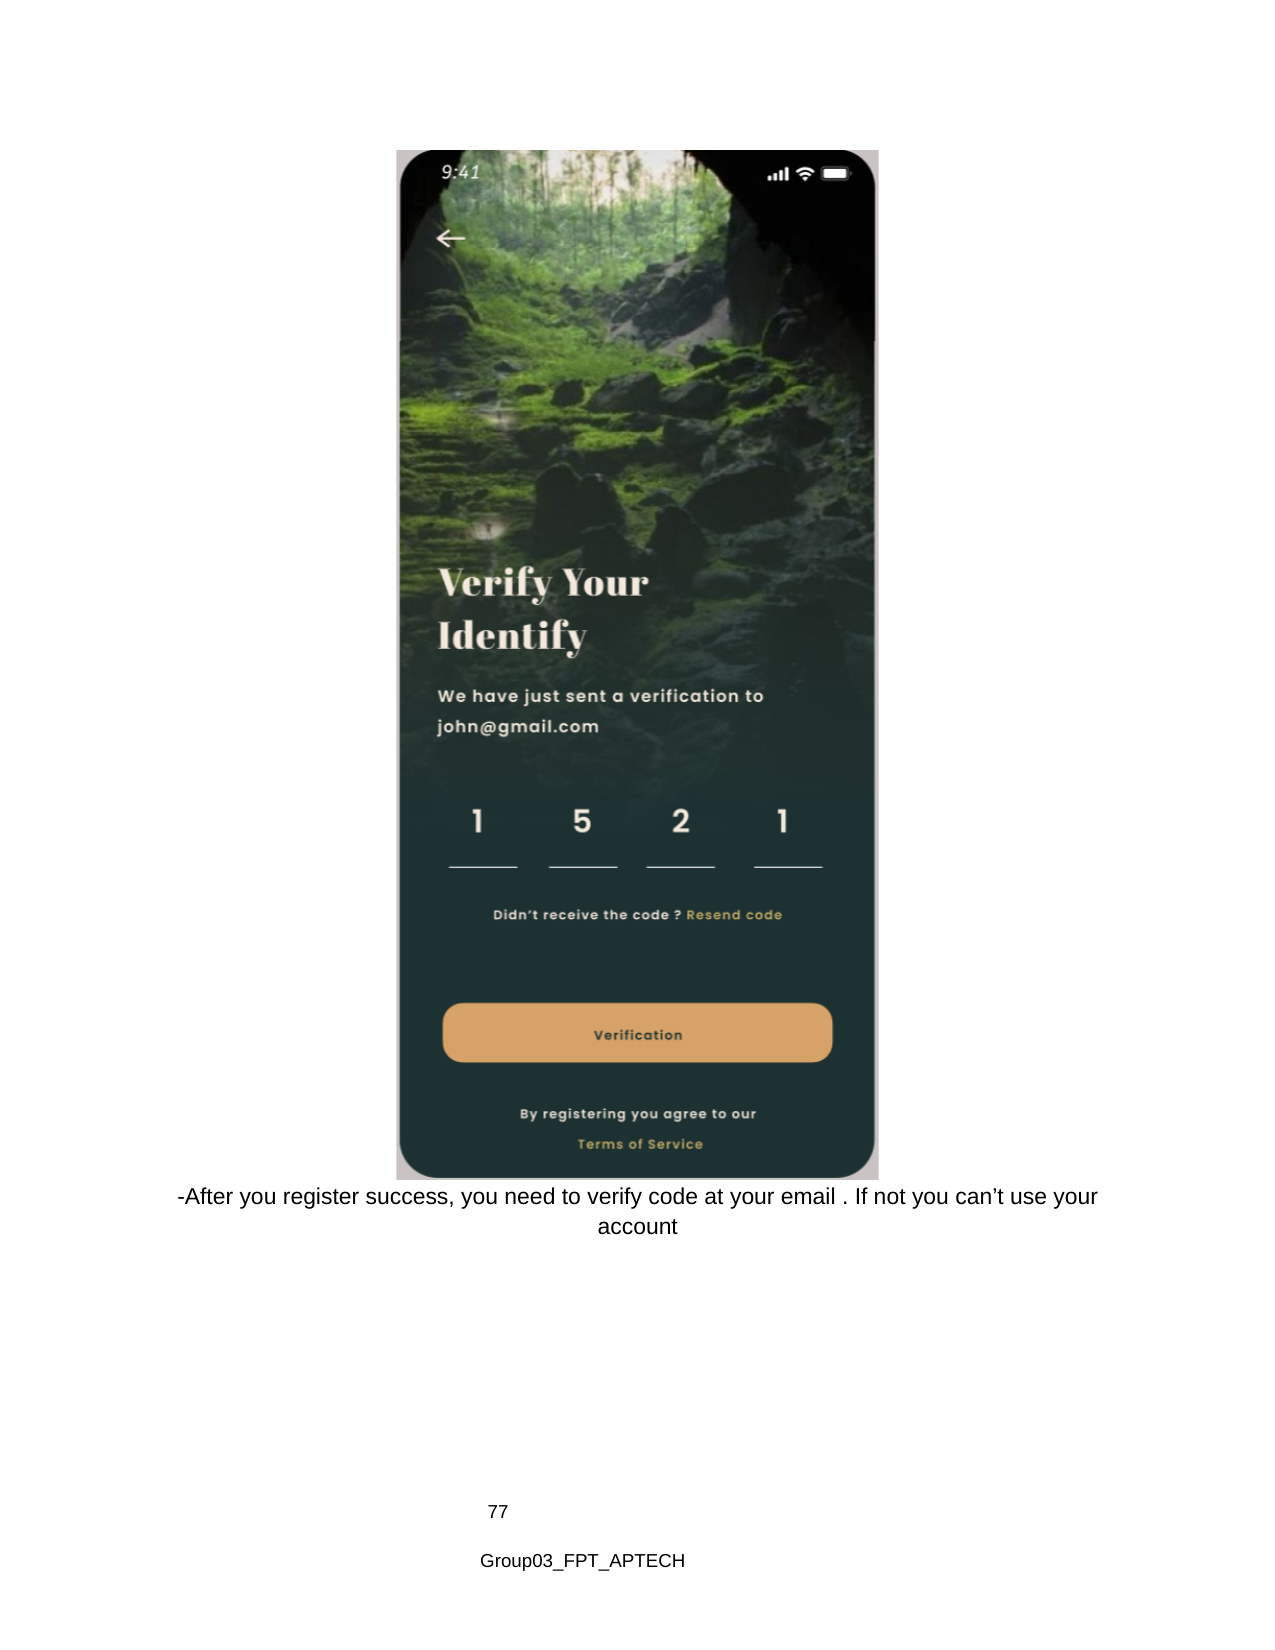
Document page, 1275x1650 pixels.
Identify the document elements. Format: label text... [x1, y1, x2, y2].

picture [396, 150, 879, 1180]
text -After you register success, you need to verify code at your email . If not you can’t use your account [150, 1183, 1125, 1239]
